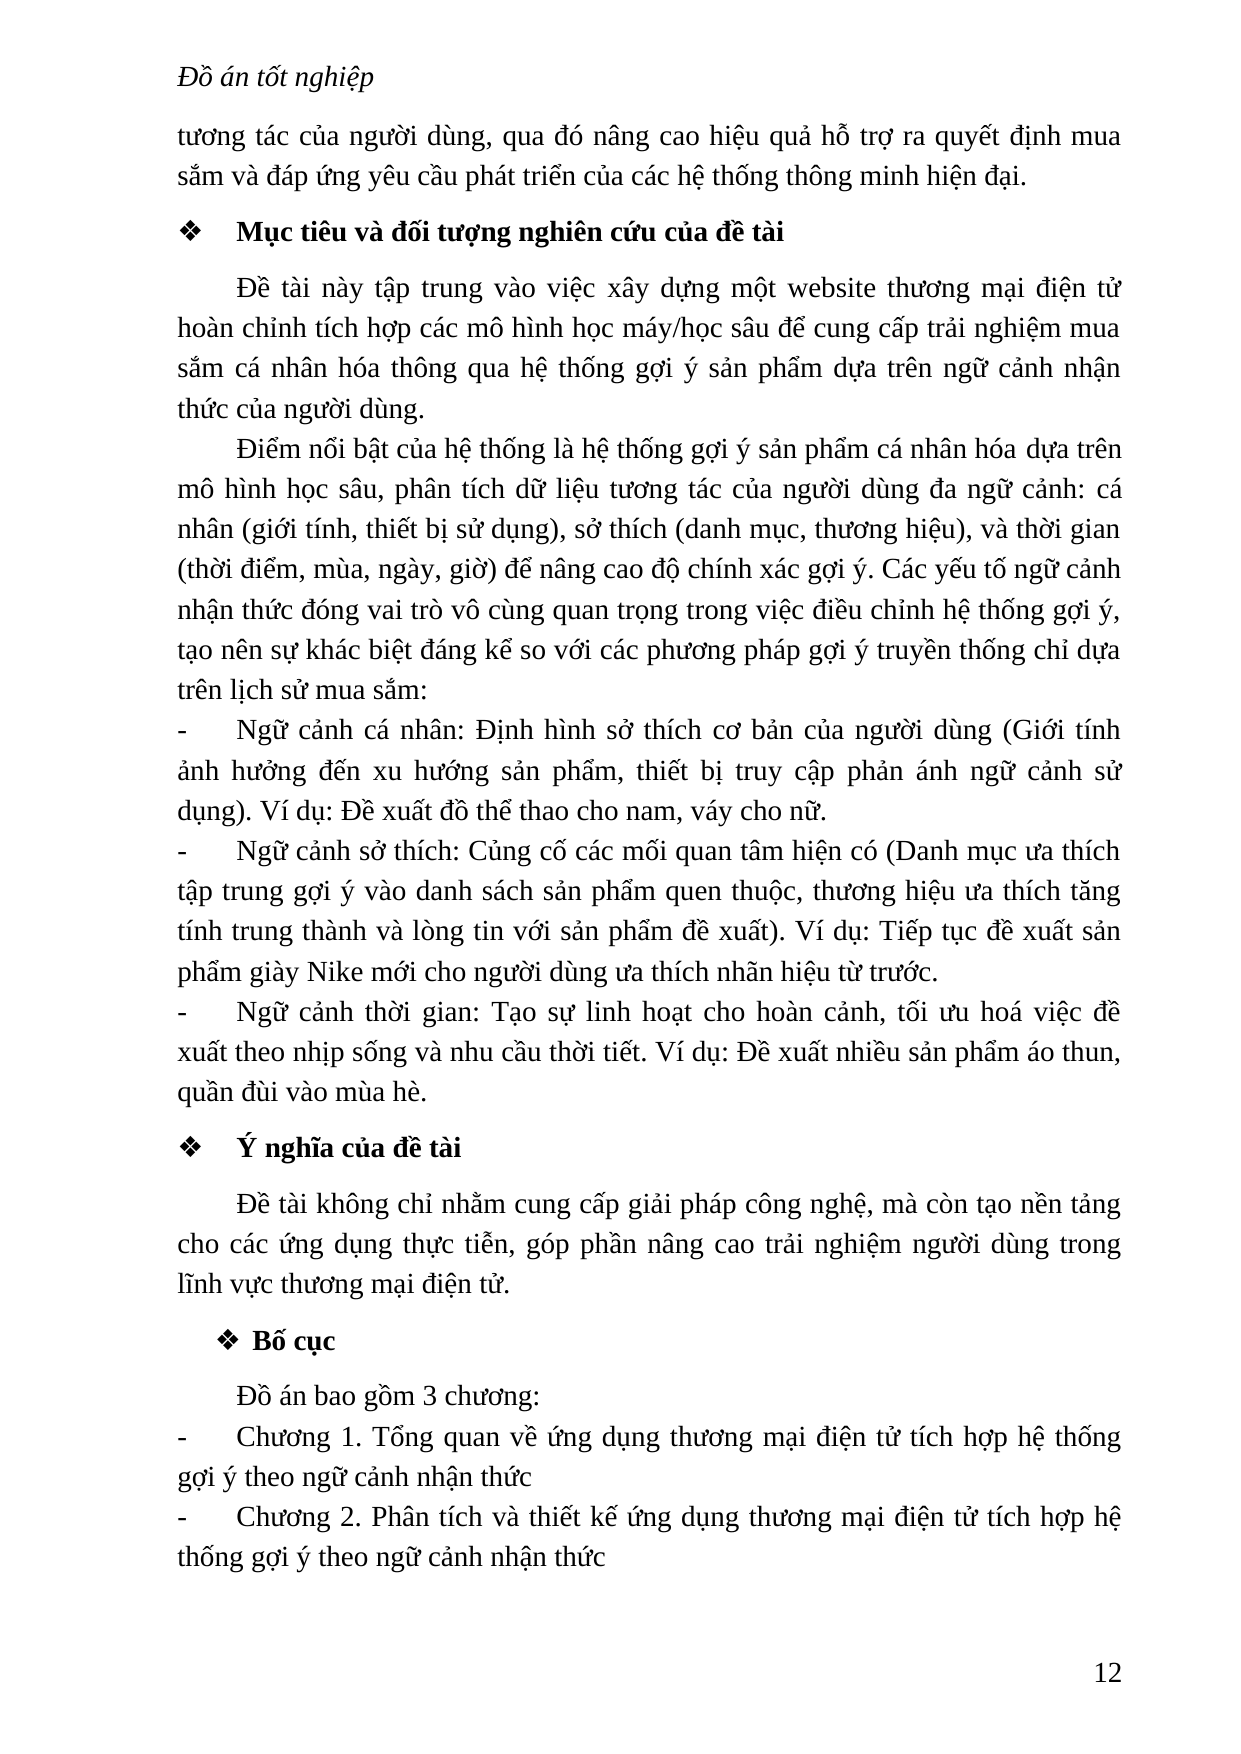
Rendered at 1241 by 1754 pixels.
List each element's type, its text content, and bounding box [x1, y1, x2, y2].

list Mục tiêu và đối tượng nghiên cứu của đề tài [177, 198, 1122, 258]
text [177, 152, 1122, 192]
text - Ngữ cảnh thời gian: Tạo sự linh hoạt cho hoàn cảnh, tối ưu hoá việc đề xuất theo nhịp sống và nhu cầu thời tiết. Ví dụ: Đề xuất nhiều sản phẩm áo thun, quần đùi vào mùa hè. [177, 994, 1122, 1108]
list Ý nghĩa của đề tài [177, 1114, 1122, 1174]
text Điểm nổi bật của hệ thống là hệ thống gợi ý sản phẩm cá nhân hóa dựa trên mô hình học sâu, phân tích dữ liệu tương tác của người dùng đa ngữ cảnh: cá nhân (giới tính, thiết bị sử dụng), sở thích (danh mục, thương hiệu), và thời gian (thời điểm, mùa, ngày, giờ) để nâng cao độ chính xác gợi ý. Các yếu tố ngữ cảnh nhận thức đóng vai trò vô cùng quan trọng trong việc điều chỉnh hệ thống gợi ý, tạo nên sự khác biệt đáng kể so với các phương pháp gợi ý truyền thống chỉ dựa trên lịch sử mua sắm: [177, 431, 1122, 706]
text - Chương 2. Phân tích và thiết kế ứng dụng thương mại điện tử tích hợp hệ thống gợi ý theo ngữ cảnh nhận thức [177, 1499, 1122, 1573]
text Đề tài này tập trung vào việc xây dựng một website thương mại điện tử hoàn chỉnh tích hợp các mô hình học máy/học sâu để cung cấp trải nghiệm mua sắm cá nhân hóa thông qua hệ thống gợi ý sản phẩm dựa trên ngữ cảnh nhận thức của người dùng. [177, 270, 1122, 424]
text - Ngữ cảnh cá nhân: Định hình sở thích cơ bản của người dùng (Giới tính ảnh hưởng đến xu hướng sản phẩm, thiết bị truy cập phản ánh ngữ cảnh sử dụng). Ví dụ: Đề xuất đồ thể thao cho nam, váy cho nữ. [177, 712, 1122, 826]
text - Ngữ cảnh sở thích: Củng cố các mối quan tâm hiện có (Danh mục ưa thích tập trung gợi ý vào danh sách sản phẩm quen thuộc, thương hiệu ưa thích tăng tính trung thành và lòng tin với sản phẩm đề xuất). Ví dụ: Tiếp tục đề xuất sản phẩm giày Nike mới cho người dùng ưa thích nhãn hiệu từ trước. [177, 833, 1122, 987]
text Đề tài không chỉ nhằm cung cấp giải pháp công nghệ, mà còn tạo nền tảng cho các ứng dụng thực tiễn, góp phần nâng cao trải nghiệm người dùng trong lĩnh vực thương mại điện tử. [177, 1186, 1122, 1300]
text Đồ án bao gồm 3 chương: [177, 1378, 1122, 1412]
text - Chương 1. Tổng quan về ứng dụng thương mại điện tử tích hợp hệ thống gợi ý theo ngữ cảnh nhận thức [177, 1419, 1122, 1492]
list Bố cục [214, 1307, 1122, 1367]
